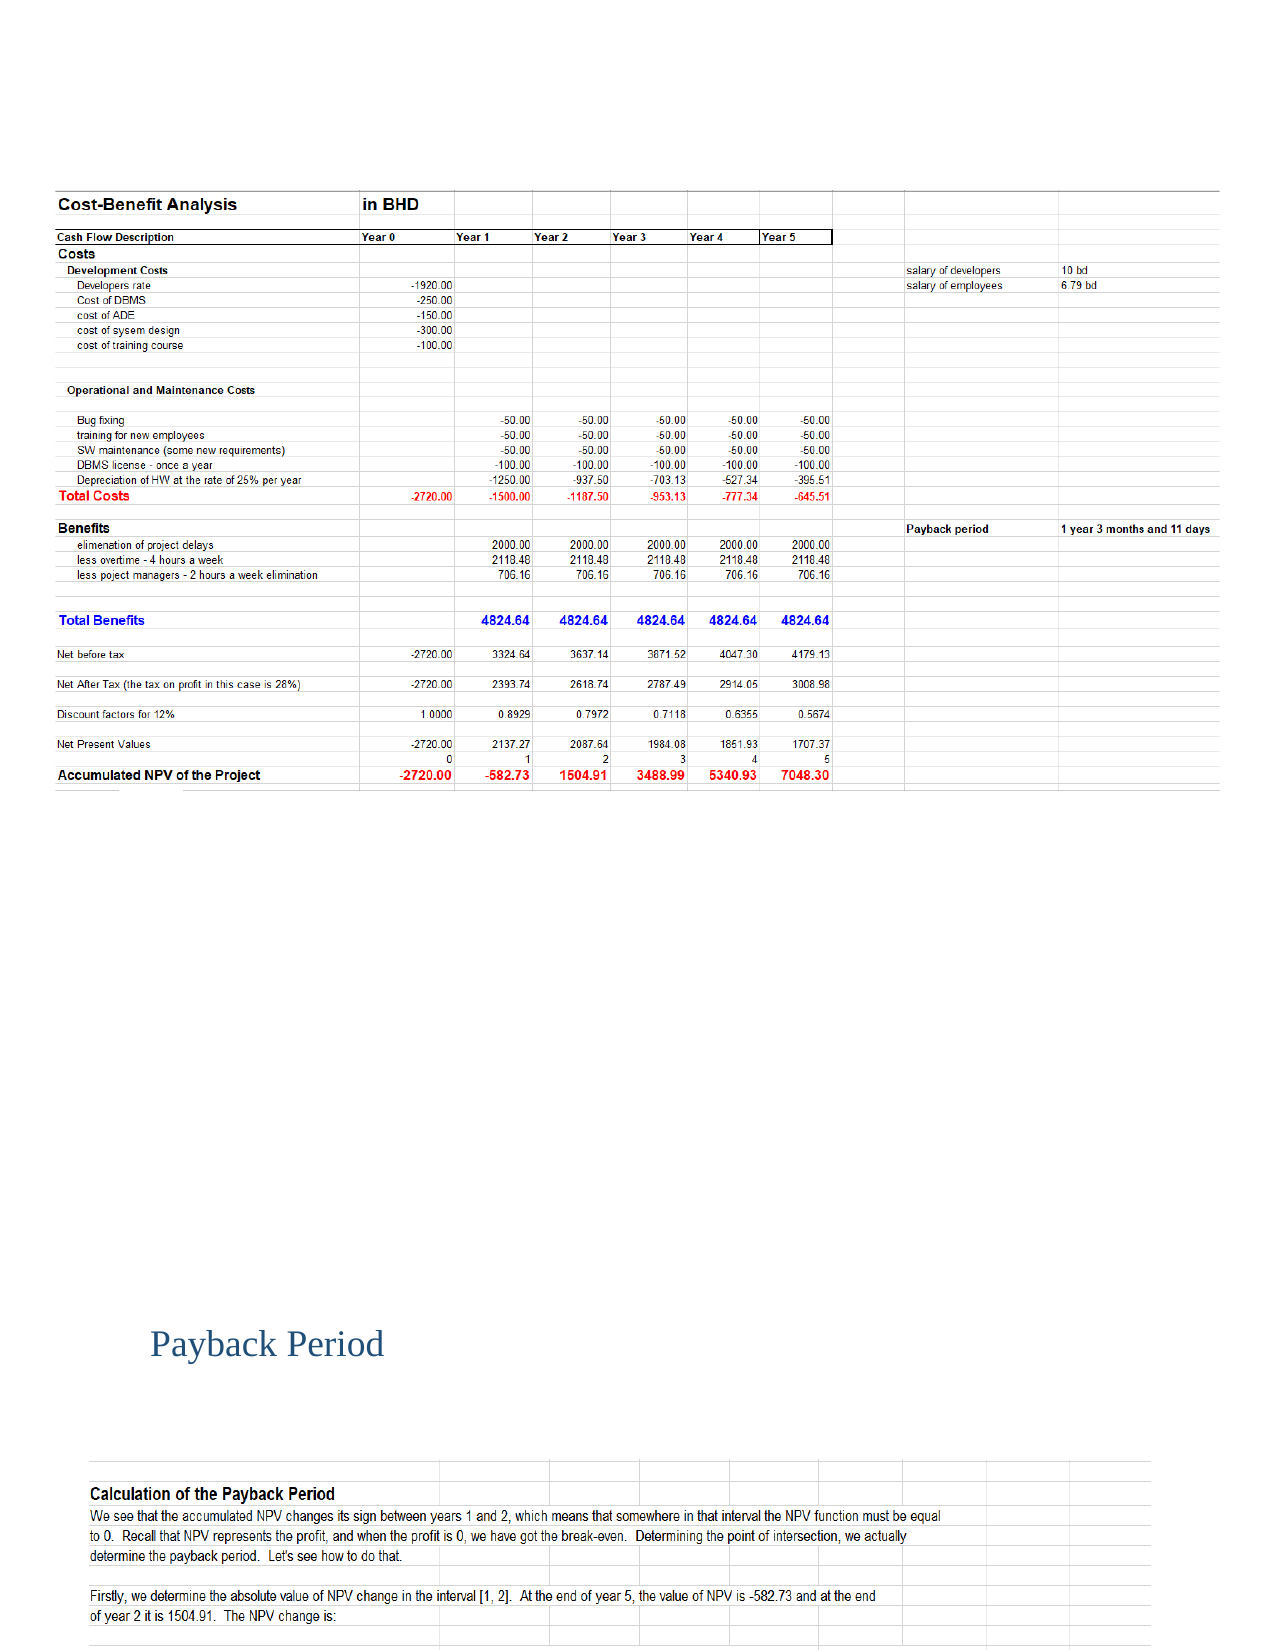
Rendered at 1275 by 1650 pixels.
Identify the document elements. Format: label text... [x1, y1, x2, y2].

picture [55, 190, 1220, 791]
picture [88, 1459, 1152, 1650]
subtitle Payback Period [150, 1322, 1125, 1365]
